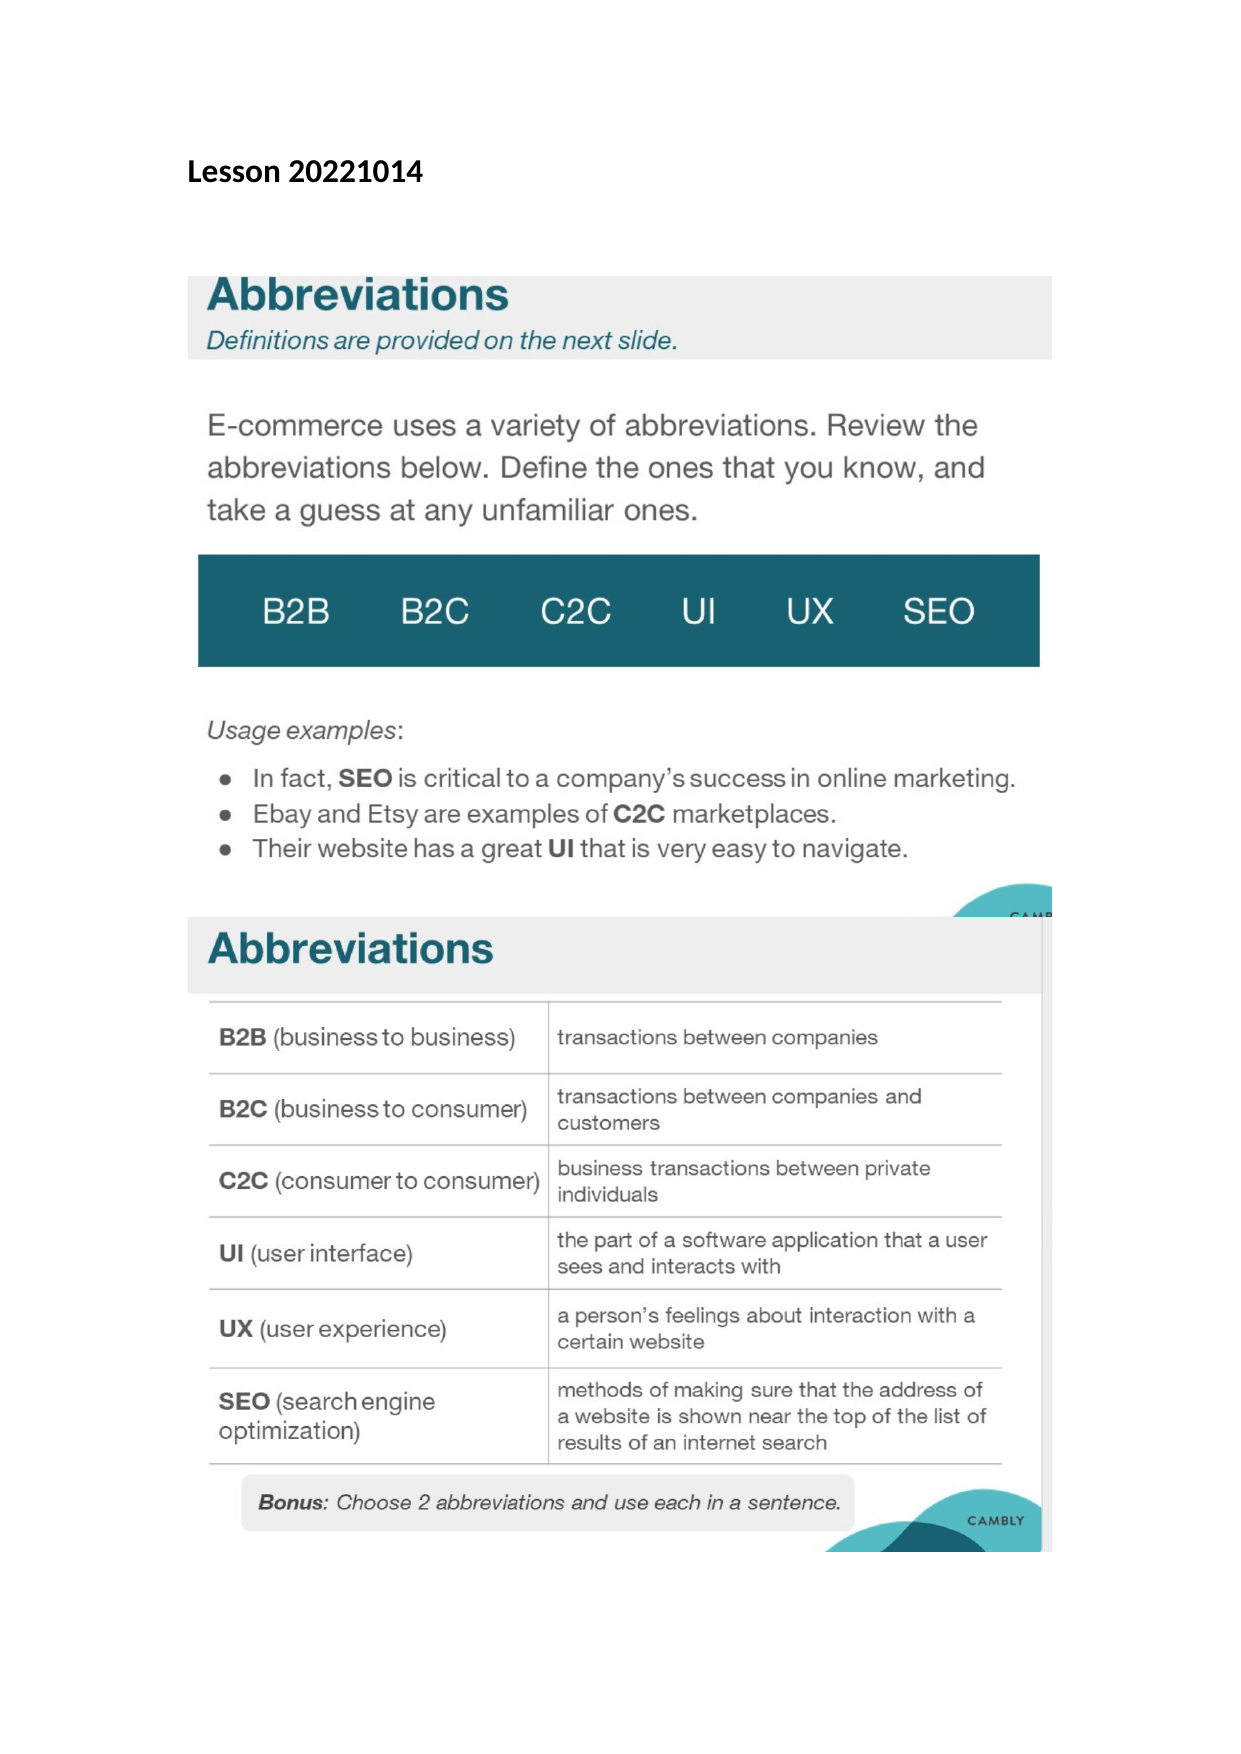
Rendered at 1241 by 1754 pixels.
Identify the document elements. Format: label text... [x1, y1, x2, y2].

subtitle Lesson 20221014 [187, 150, 1053, 191]
picture [187, 276, 1053, 1552]
